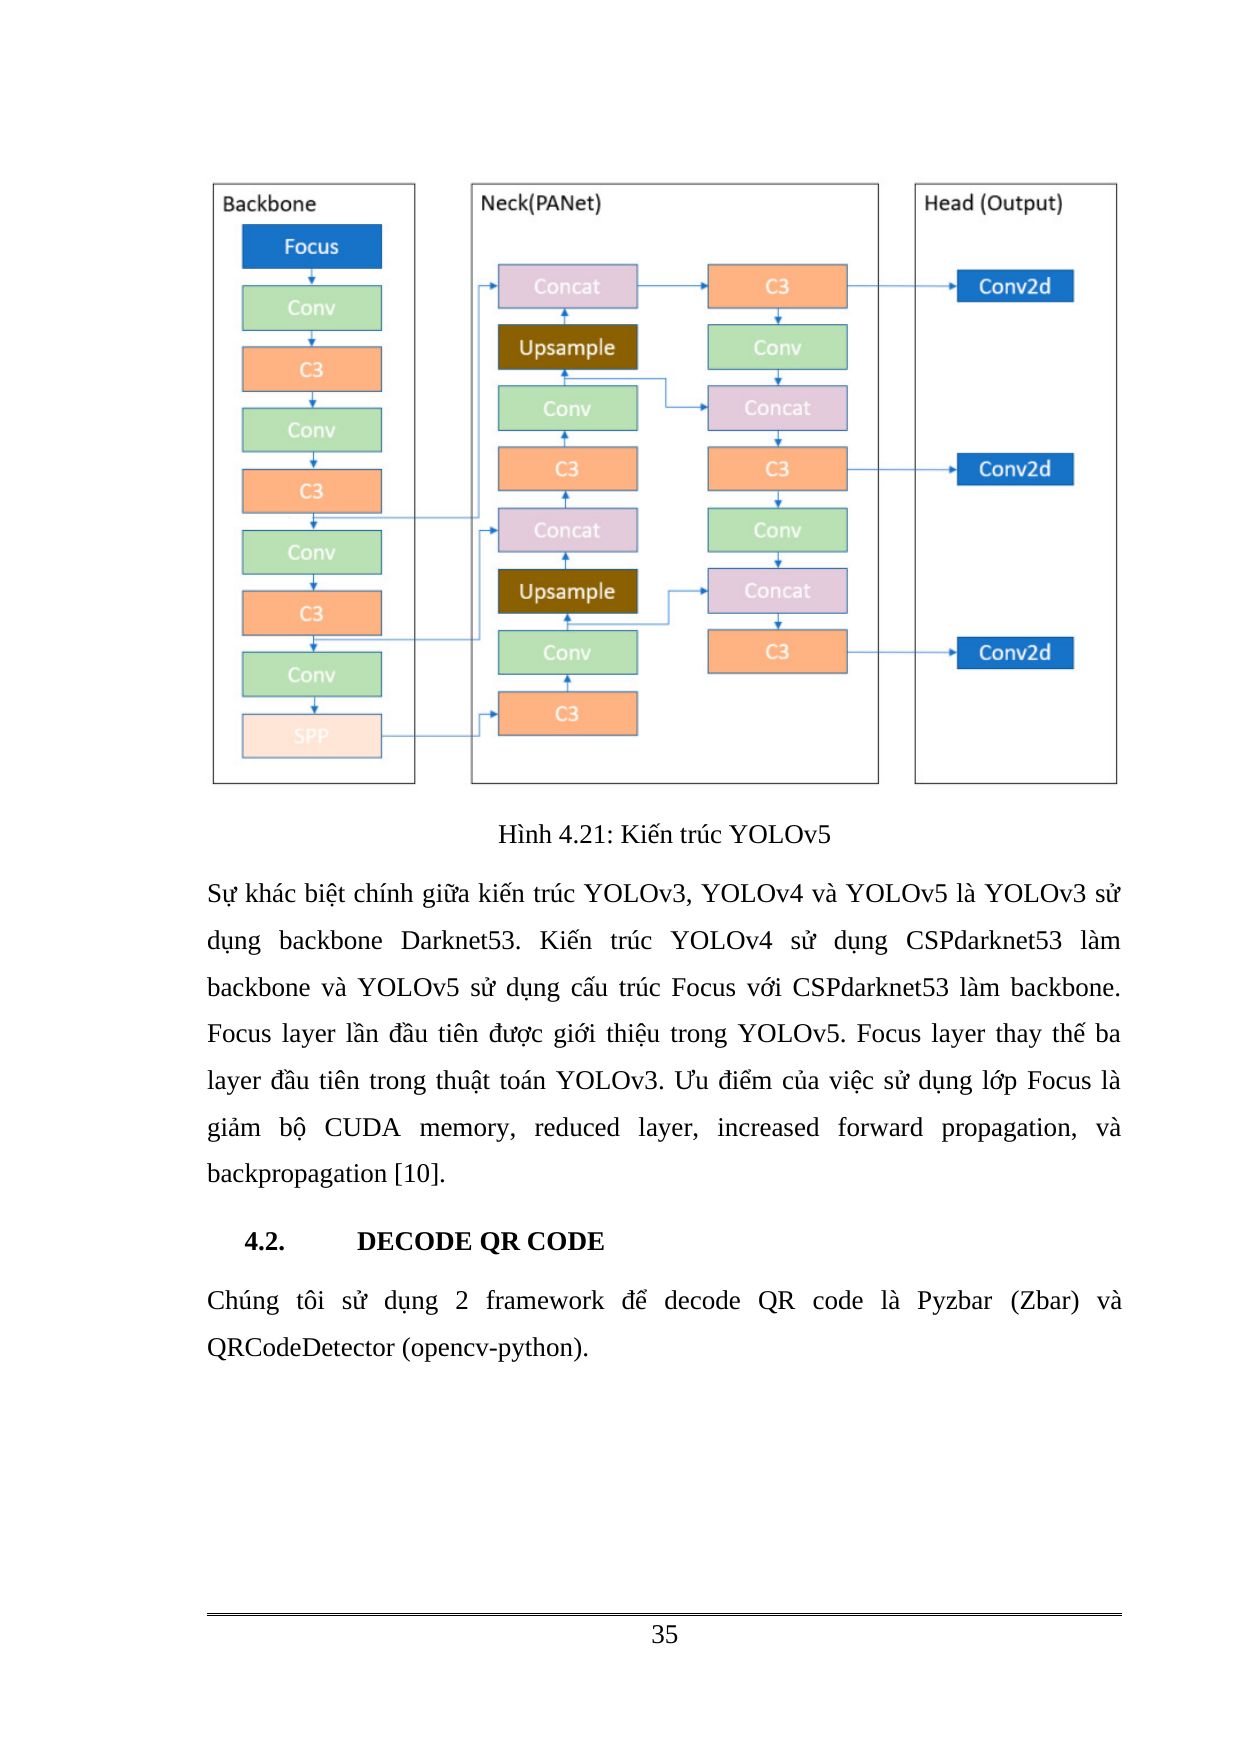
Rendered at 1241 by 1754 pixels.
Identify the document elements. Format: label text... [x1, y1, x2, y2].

text Sự khác biệt chính giữa kiến trúc YOLOv3, YOLOv4 và YOLOv5 là YOLOv3 sử dụng backbone Darknet53. Kiến trúc YOLOv4 sử dụng CSPdarknet53 làm backbone và YOLOv5 sử dụng cấu trúc Focus với CSPdarknet53 làm backbone. Focus layer lần đầu tiên được giới thiệu trong YOLOv5. Focus layer thay thế ba layer đầu tiên trong thuật toán YOLOv3. Ưu điểm của việc sử dụng lớp Focus là giảm bộ CUDA memory, reduced layer, increased forward propagation, và backpropagation [10]. [207, 878, 1122, 1189]
picture [206, 177, 1123, 791]
text Chúng tôi sử dụng 2 framework để decode QR code là Pyzbar (Zbar) và QRCodeDetector (opencv-python). [207, 1284, 1122, 1362]
subtitle DECODE QR CODE [244, 1225, 1122, 1256]
